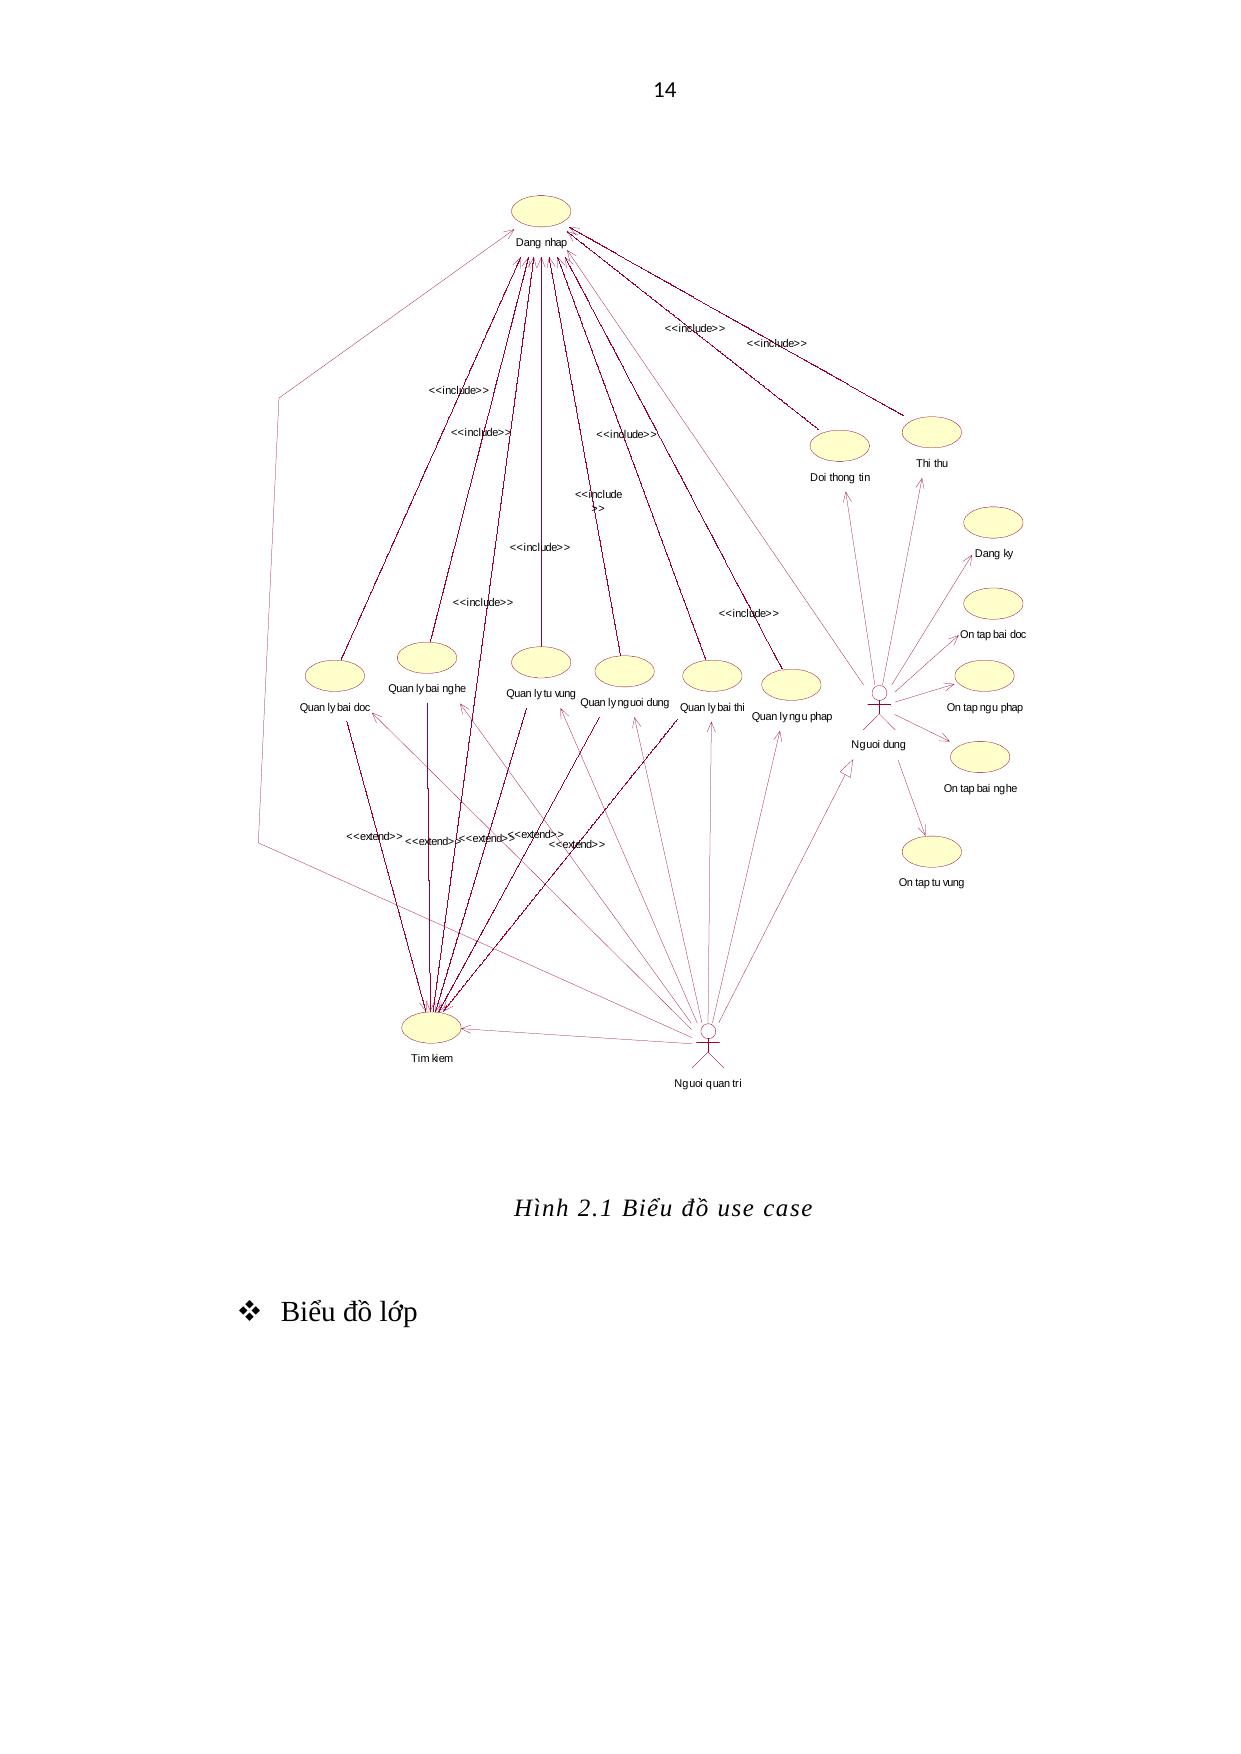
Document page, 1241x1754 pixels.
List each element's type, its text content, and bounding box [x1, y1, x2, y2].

list Biểu đồ lớp [236, 1294, 1122, 1328]
